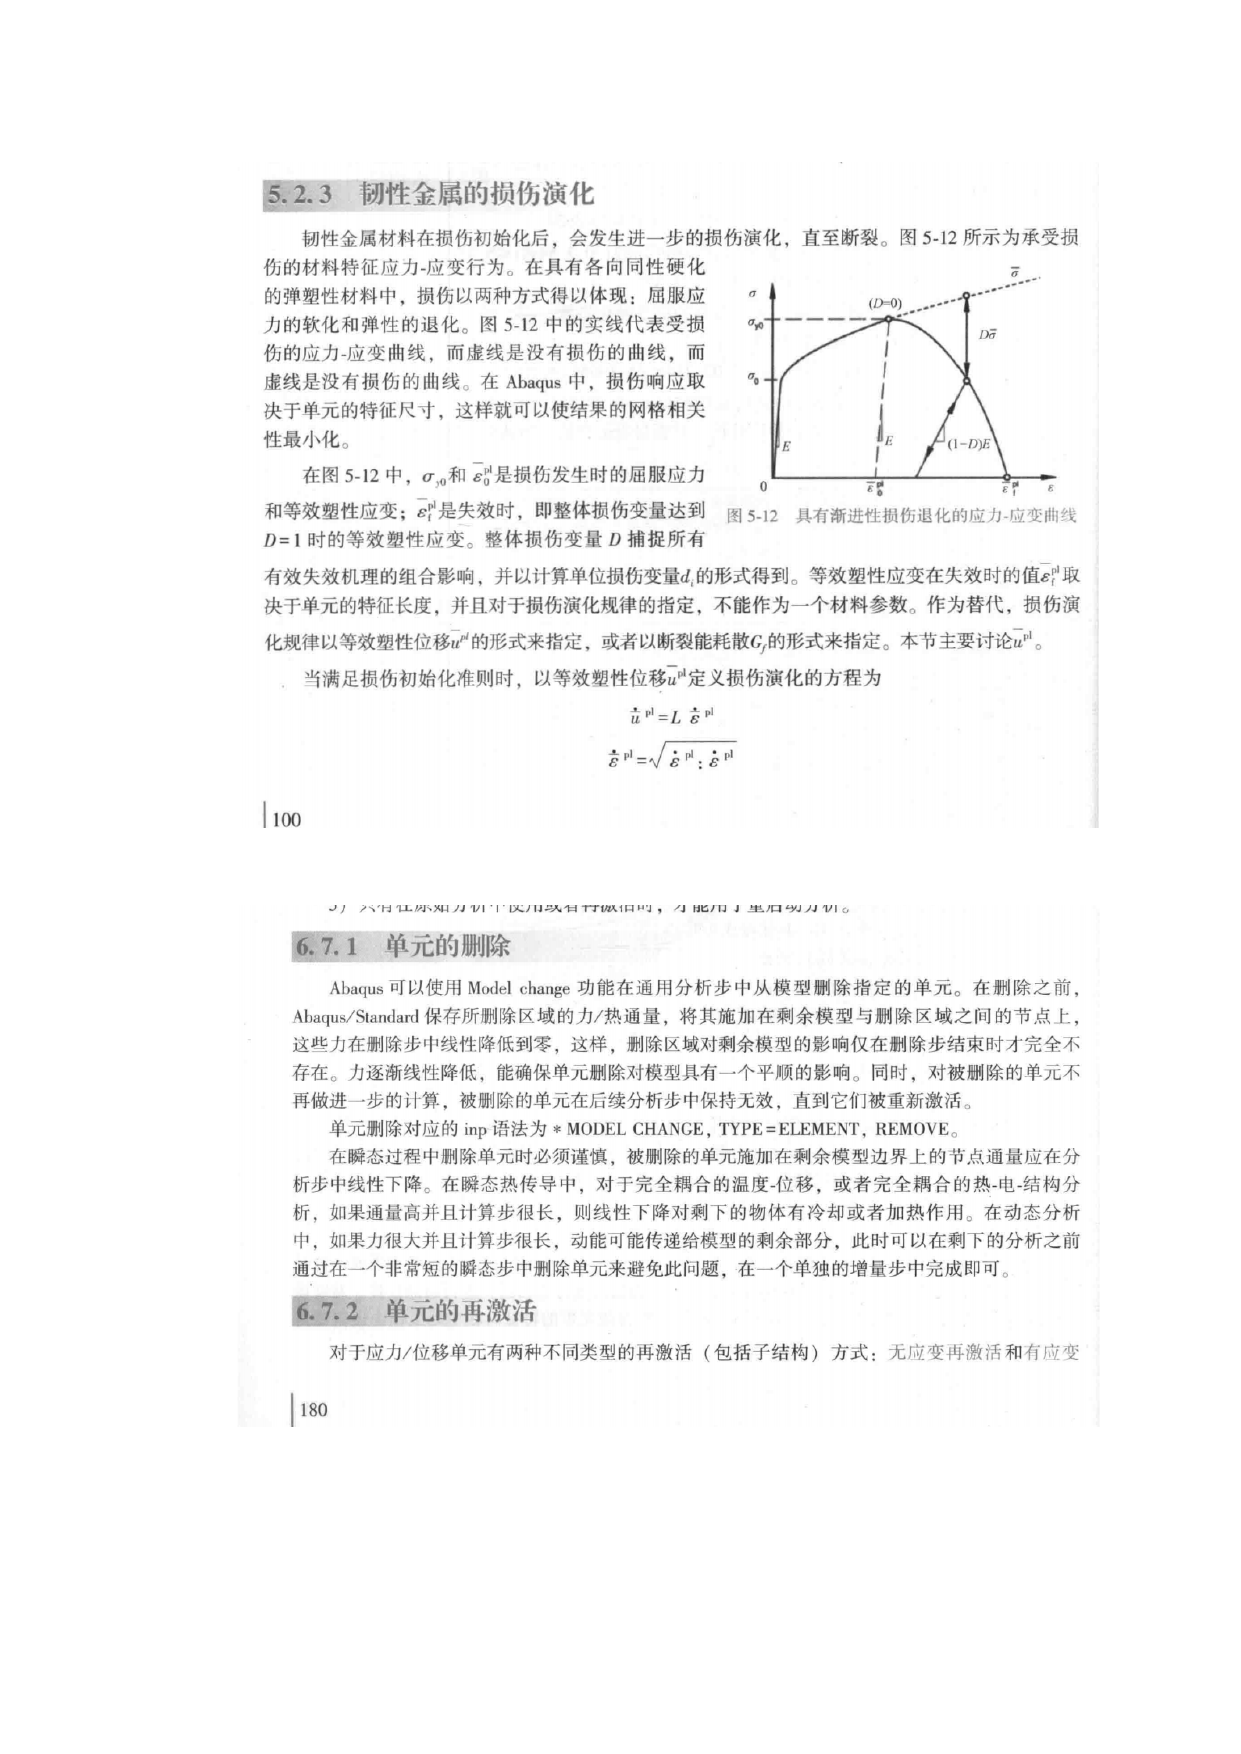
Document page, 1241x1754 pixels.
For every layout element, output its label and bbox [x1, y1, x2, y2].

picture [237, 162, 1103, 834]
picture [237, 905, 1103, 1427]
